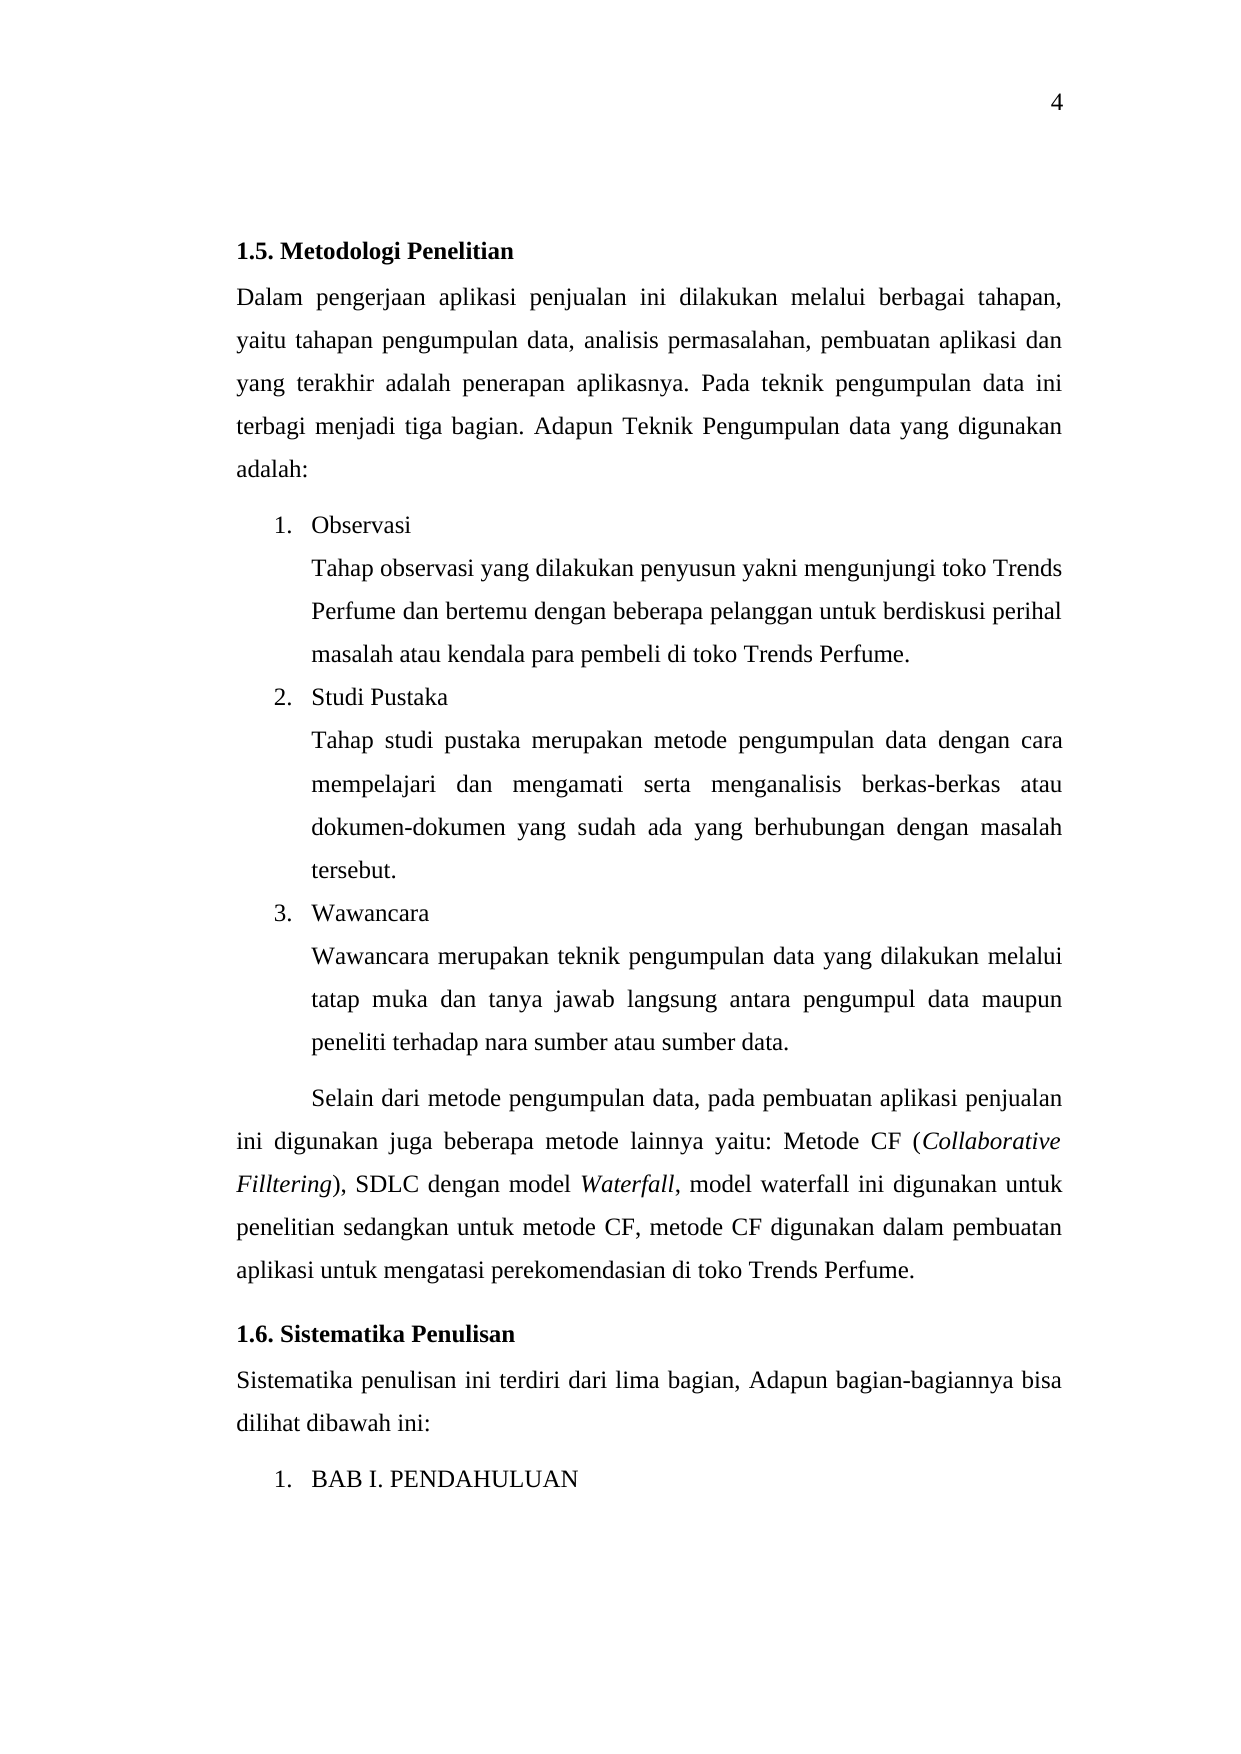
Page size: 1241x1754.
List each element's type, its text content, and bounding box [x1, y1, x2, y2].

list Tahap studi pustaka merupakan metode pengumpulan data dengan cara mempelajari dan mengamati serta menganalisis berkas-berkas atau dokumen-dokumen yang sudah ada yang berhubungan dengan masalah tersebut. [311, 726, 1063, 884]
list Studi Pustaka [274, 682, 1063, 711]
subtitle 1.6. Sistematika Penulisan [236, 1319, 1063, 1348]
list Observasi [274, 510, 1063, 539]
text Dalam pengerjaan aplikasi penjualan ini dilakukan melalui berbagai tahapan, yaitu tahapan pengumpulan data, analisis permasalahan, pembuatan aplikasi dan yang terakhir adalah penerapan aplikasnya. Pada teknik pengumpulan data ini terbagi menjadi tiga bagian. Adapun Teknik Pengumpulan data yang digunakan adalah: [236, 282, 1063, 483]
list Wawancara merupakan teknik pengumpulan data yang dilakukan melalui tatap muka dan tanya jawab langsung antara pengumpul data maupun peneliti terhadap nara sumber atau sumber data. [311, 941, 1063, 1056]
list Tahap observasi yang dilakukan penyusun yakni mengunjungi toko Trends Perfume dan bertemu dengan beberapa pelanggan untuk berdiskusi perihal masalah atau kendala para pembeli di toko Trends Perfume. [311, 553, 1063, 668]
list BAB I. PENDAHULUAN [274, 1464, 1063, 1492]
text Sistematika penulisan ini terdiri dari lima bagian, Adapun bagian-bagiannya bisa dilihat dibawah ini: [236, 1365, 1063, 1437]
subtitle 1.5. Metodologi Penelitian [236, 236, 1063, 265]
list Wawancara [274, 898, 1063, 927]
text Selain dari metode pengumpulan data, pada pembuatan aplikasi penjualan ini digunakan juga beberapa metode lainnya yaitu: Metode CF (Collaborative Filltering), SDLC dengan model Waterfall, model waterfall ini digunakan untuk penelitian sedangkan untuk metode CF, metode CF digunakan dalam pembuatan aplikasi untuk mengatasi perekomendasian di toko Trends Perfume. [236, 1083, 1063, 1284]
